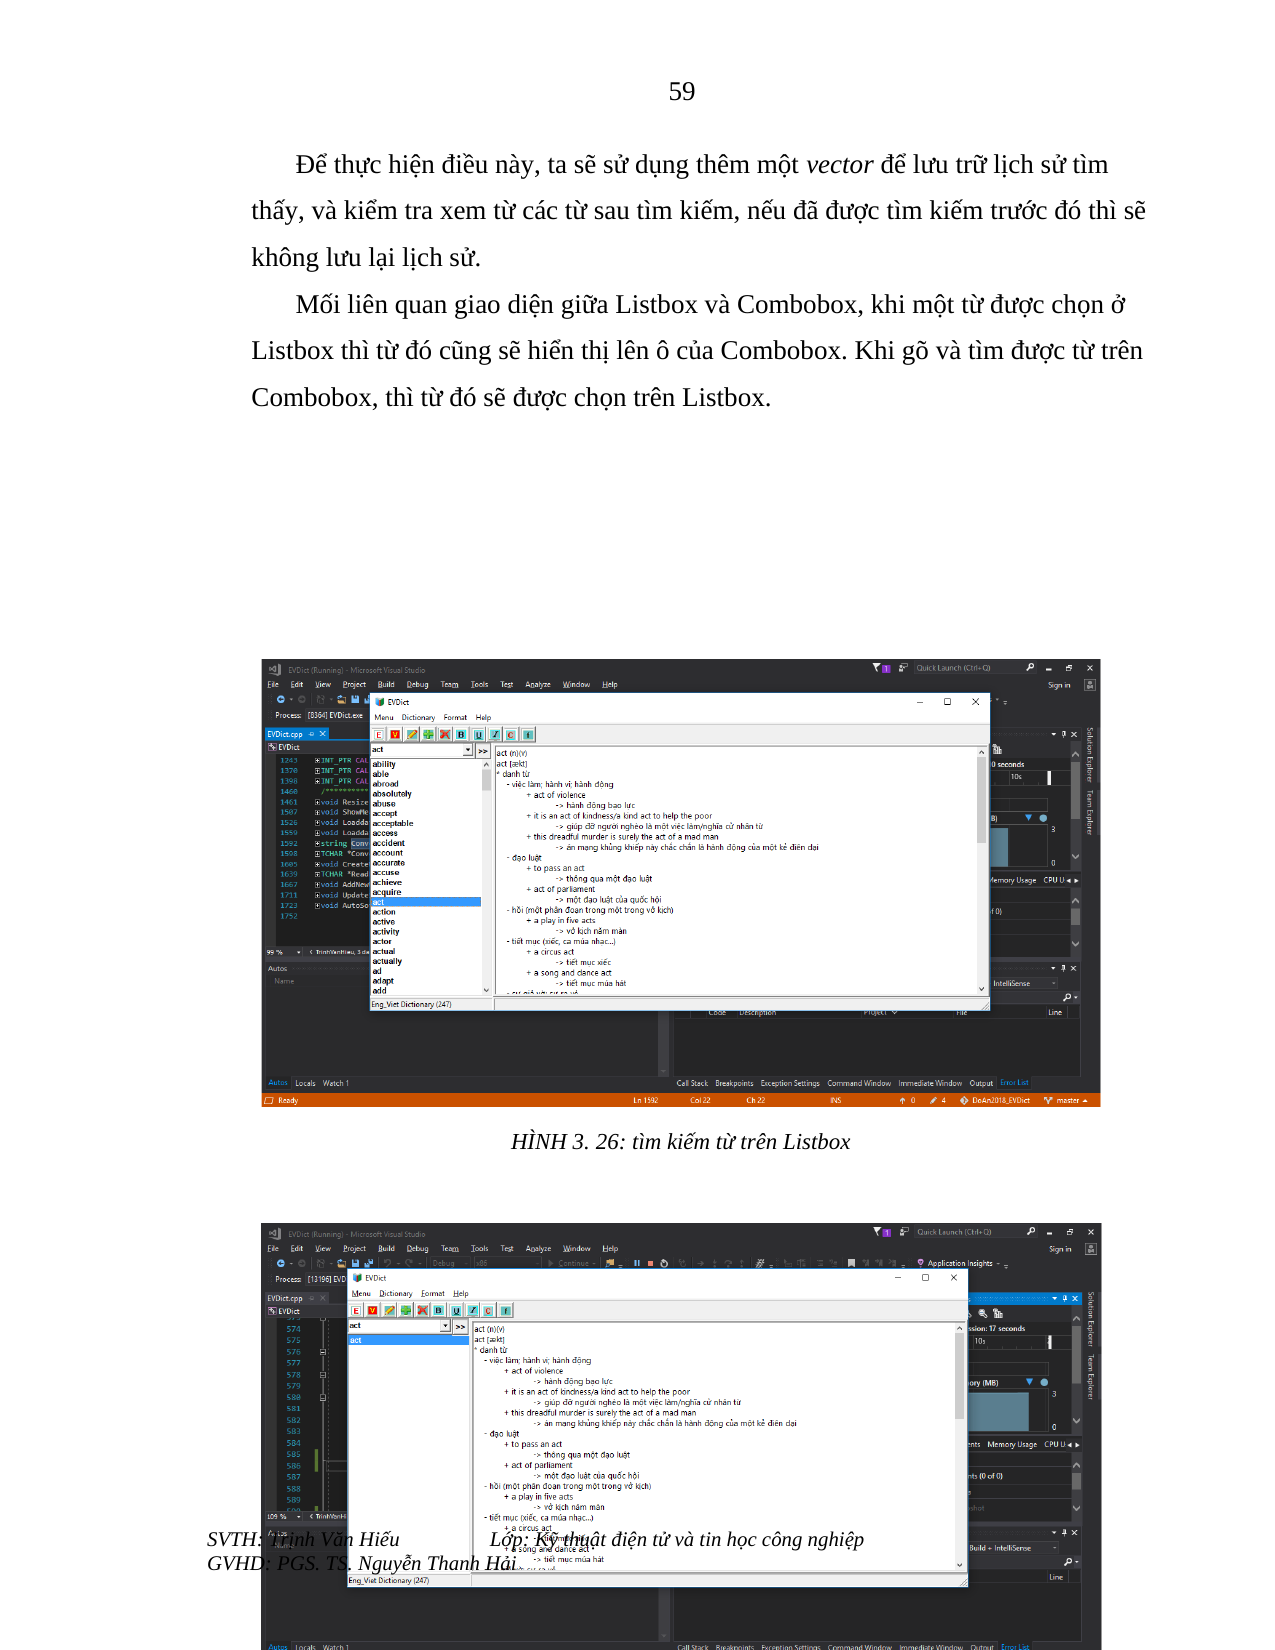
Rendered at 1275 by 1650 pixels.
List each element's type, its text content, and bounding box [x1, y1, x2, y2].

picture [261, 1223, 1103, 1650]
picture [261, 659, 1102, 1107]
text HÌNH 3. 26: tìm kiếm từ trên Listbox [207, 1128, 1157, 1154]
text Để thực hiện điều này, ta sẽ sử dụng thêm một vector để lưu trữ lịch sử tìm thấy, và kiểm tra xem từ các từ sau tìm kiếm, nếu đã được tìm kiếm trước đó thì sẽ không lưu lại lịch sử. [251, 148, 1157, 272]
text Mối liên quan giao diện giữa Listbox và Combobox, khi một từ được chọn ở Listbox thì từ đó cũng sẽ hiển thị lên ô của Combobox. Khi gõ và tìm được từ trên Combobox, thì từ đó sẽ được chọn trên Listbox. [251, 288, 1157, 412]
